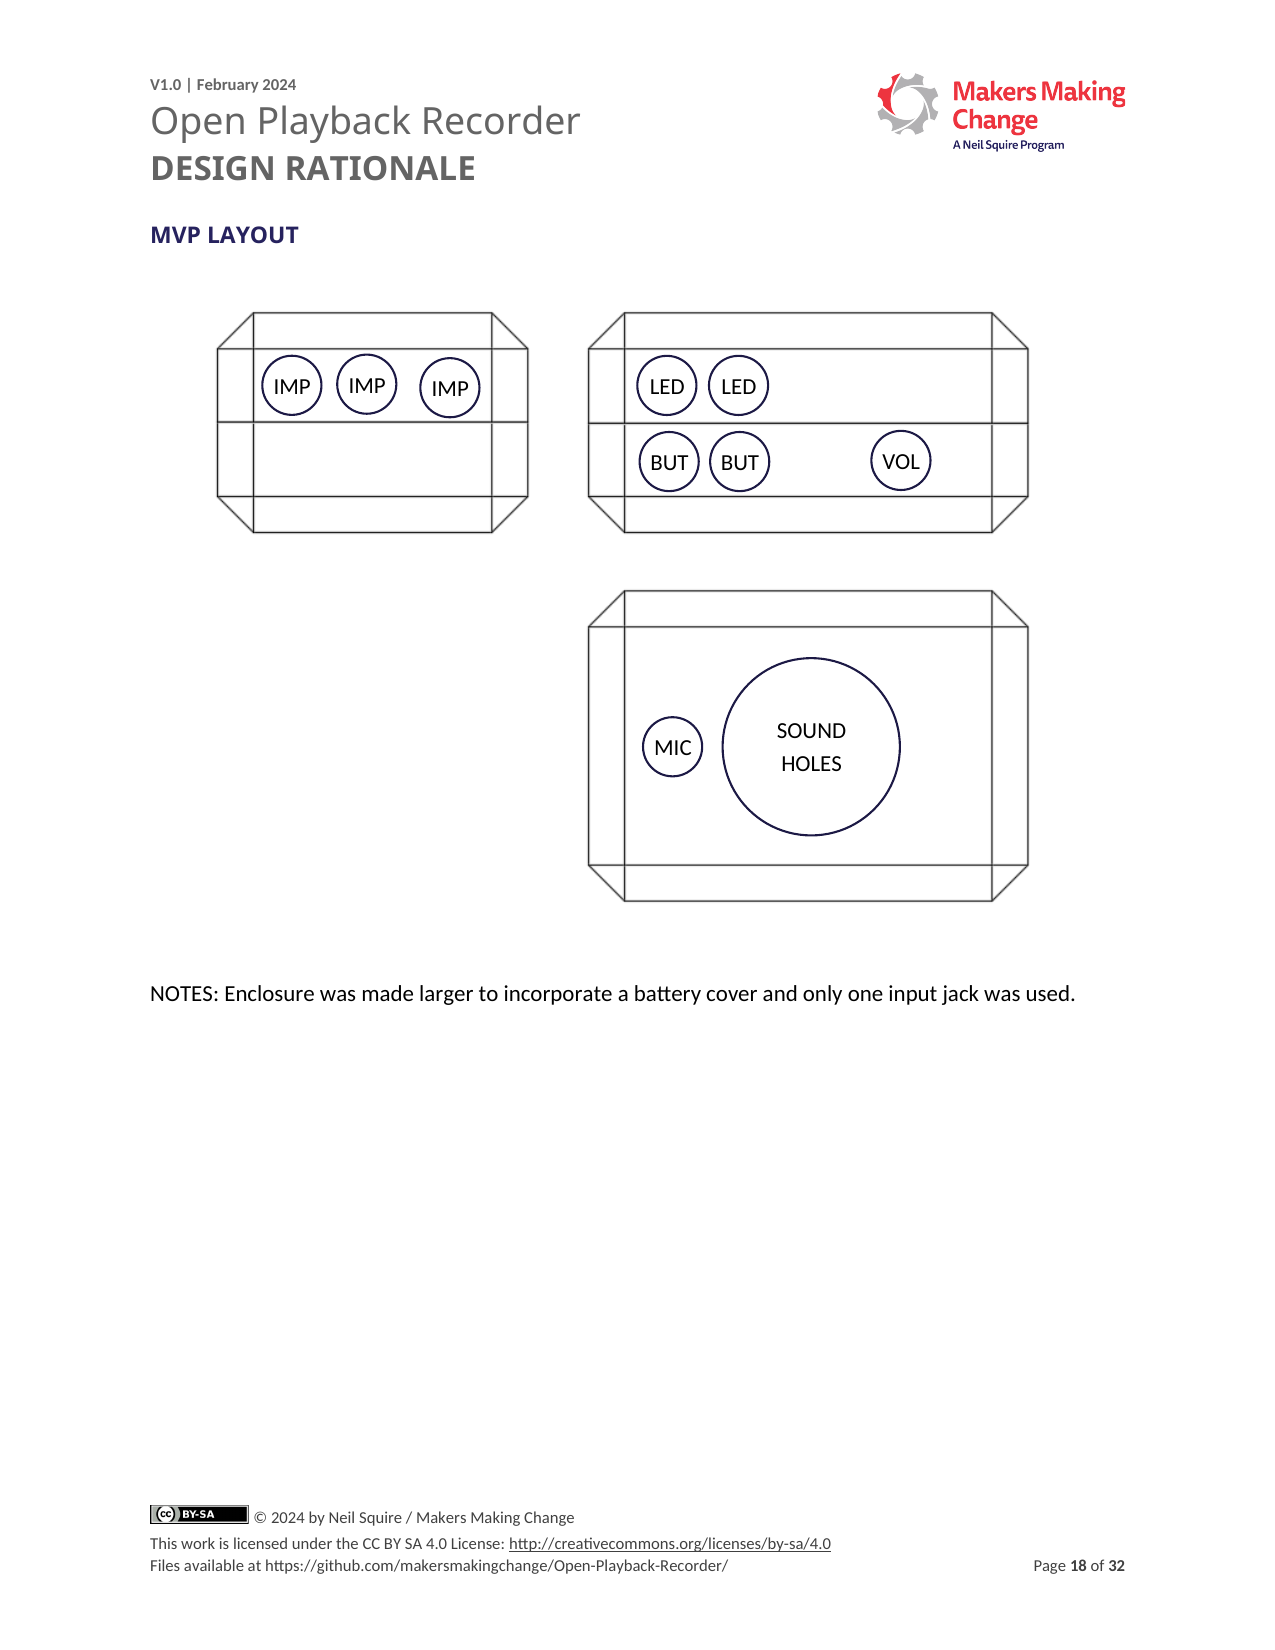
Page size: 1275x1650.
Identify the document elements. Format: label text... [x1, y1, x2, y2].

picture [877, 73, 1125, 152]
subtitle MVP LAYOUT [150, 218, 1125, 250]
picture [150, 1505, 249, 1524]
text NOTES: Enclosure was made larger to incorporate a battery cover and only one input jack was used. [150, 979, 1125, 1007]
